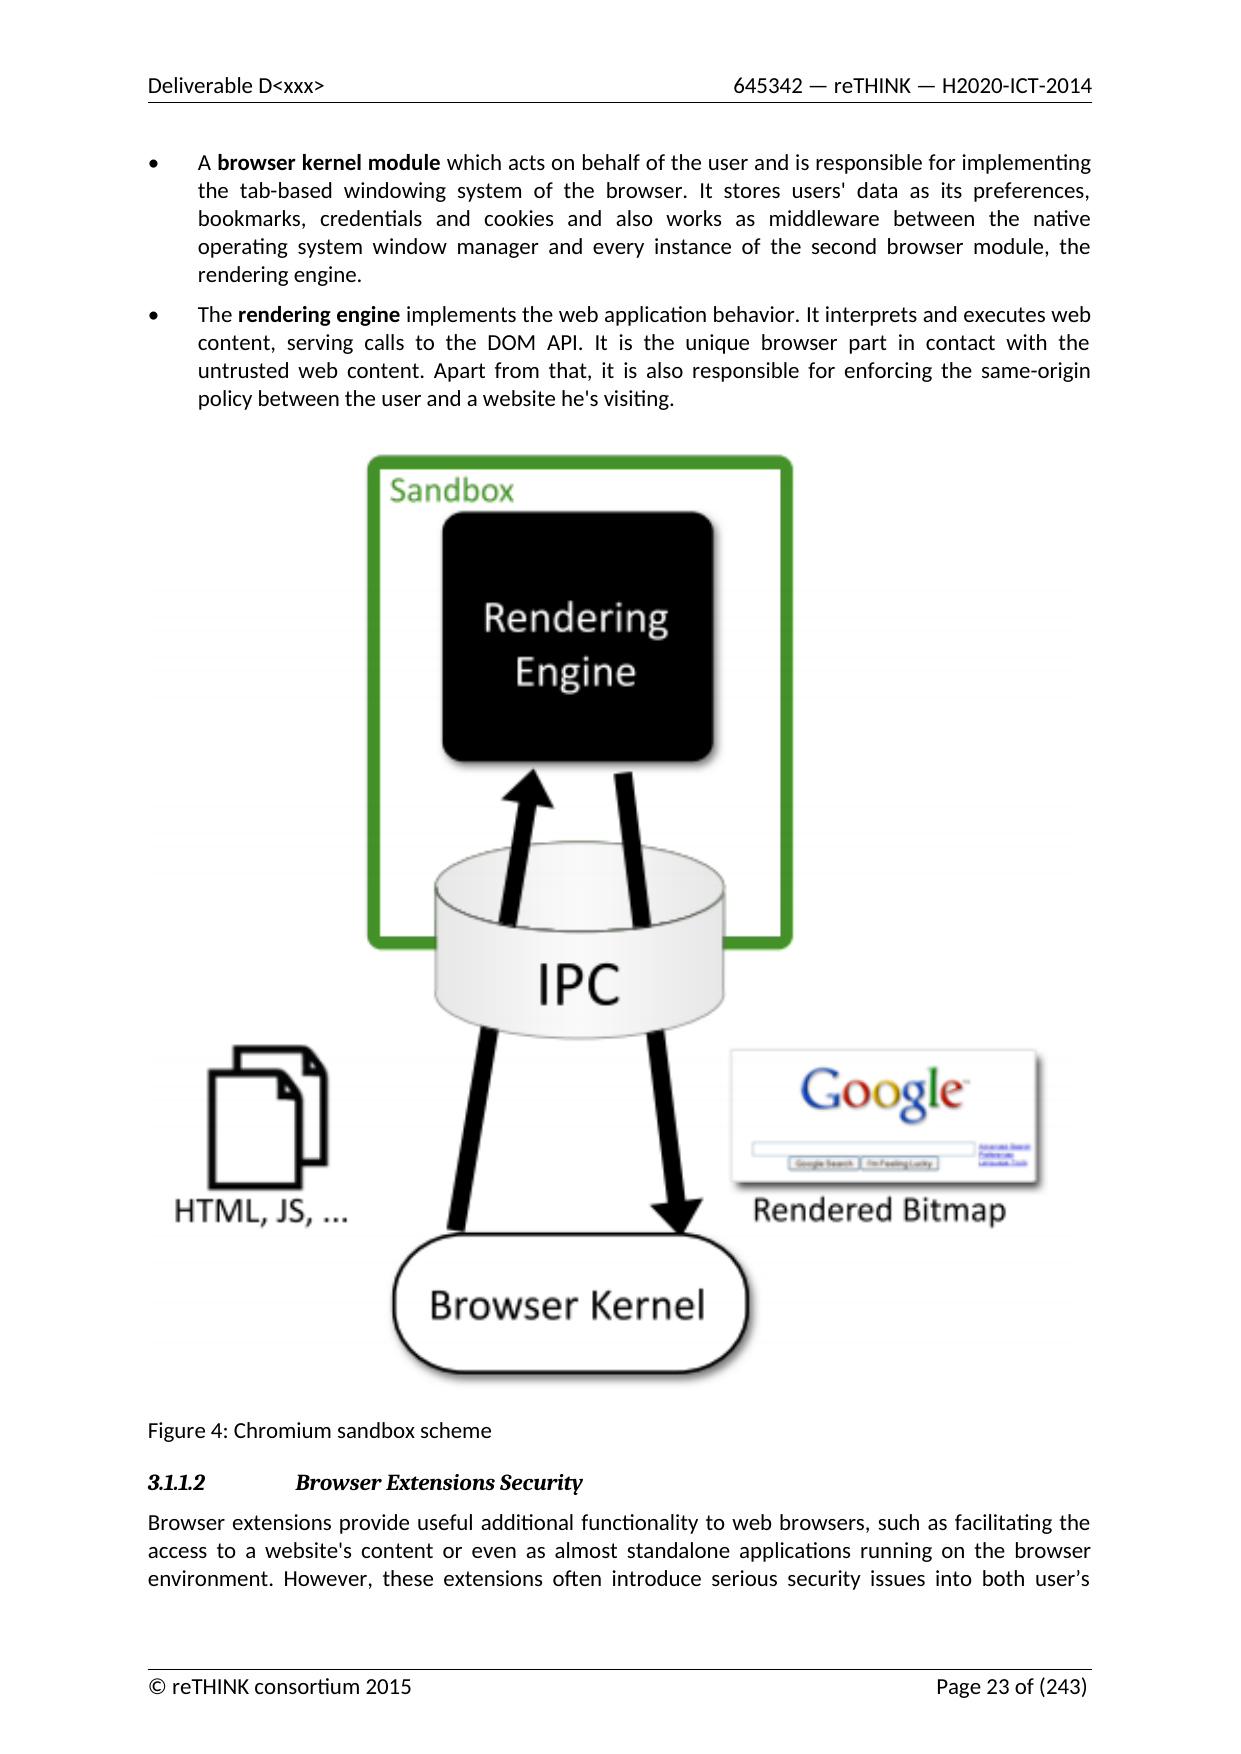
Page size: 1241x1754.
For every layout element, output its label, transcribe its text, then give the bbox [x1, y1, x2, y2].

subtitle Browser Extensions Security [148, 1469, 1092, 1496]
list A browser kernel module which acts on behalf of the user and is responsible for implementing the tab-based windowing system of the browser. It stores users' data as its preferences, bookmarks, credentials and cookies and also works as middleware between the native operating system window manager and every instance of the second browser module, the rendering engine. [148, 148, 1092, 288]
text Figure 4: Chromium sandbox scheme [148, 1417, 1092, 1444]
list The rendering engine implements the web application behavior. It interprets and executes web content, serving calls to the DOM API. It is the unique browser part in contact with the untrusted web content. Apart from that, it is also responsible for enforcing the same-origin policy between the user and a website he's visiting. [148, 300, 1092, 412]
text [148, 1508, 1092, 1592]
picture [147, 425, 1075, 1404]
